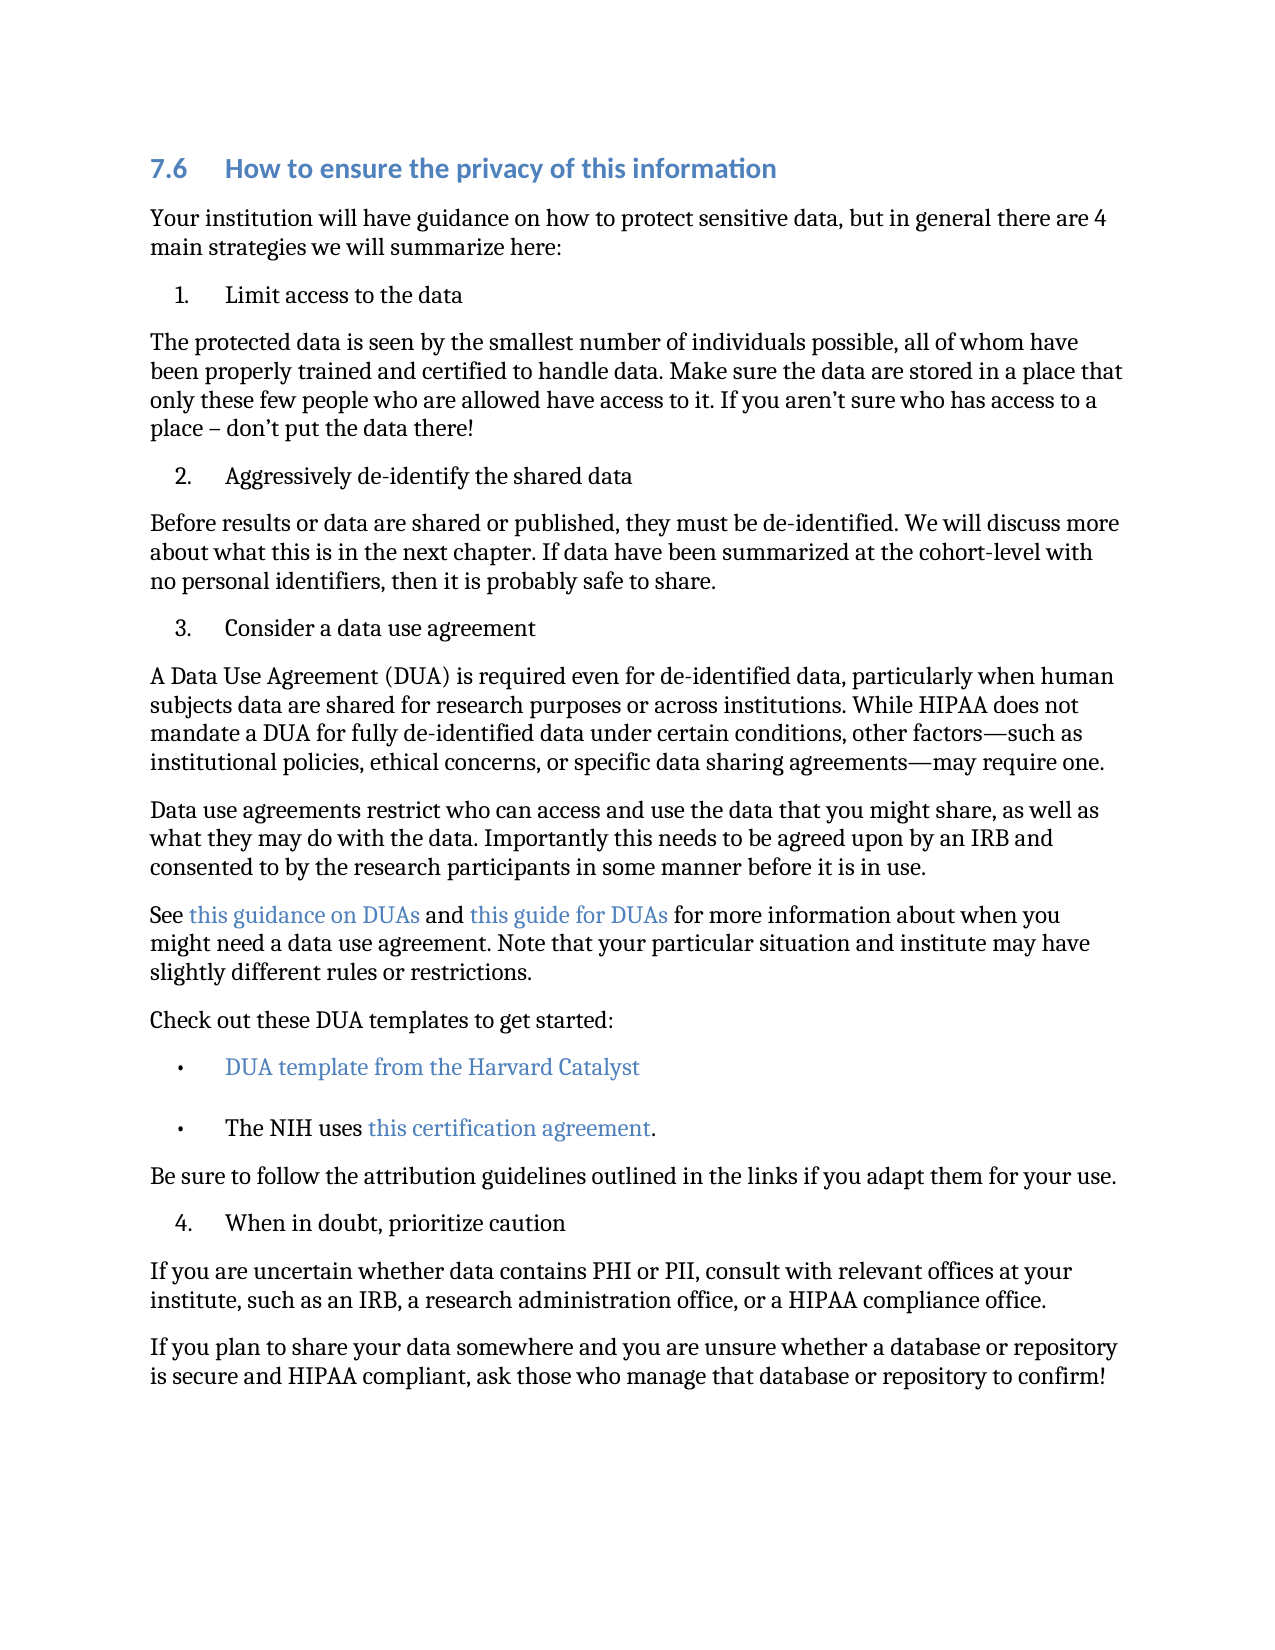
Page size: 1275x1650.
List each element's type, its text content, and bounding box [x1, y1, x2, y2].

text A Data Use Agreement (DUA) is required even for de-identified data, particularly when human subjects data are shared for research purposes or across institutions. While HIPAA does not mandate a DUA for fully de-identified data under certain conditions, other factors—such as institutional policies, ethical concerns, or specific data sharing agreements—may require one. [150, 662, 1125, 777]
text If you plan to share your data somewhere and you are unsure whether a database or repository is secure and HIPAA compliant, ask those who manage that database or repository to confirm! [150, 1333, 1125, 1391]
list Consider a data use agreement [175, 614, 1125, 643]
text The protected data is seen by the smallest number of individuals possible, all of whom have been properly trained and certified to handle data. Make sure the data are stored in a place that only these few people who are allowed have access to it. If you aren’t sure who has access to a place – don’t put the data there! [150, 328, 1125, 443]
text Before results or data are shared or published, they must be de-identified. We will discuss more about what this is in the next chapter. If data have been summarized at the cohort-level with no personal identifiers, then it is probably safe to share. [150, 509, 1125, 596]
subtitle 7.6 How to ensure the privacy of this information [150, 150, 1125, 186]
text If you are uncertain whether data contains PHI or PII, consult with relevant offices at your institute, such as an IRB, a research administration office, or a HIPAA compliance office. [150, 1257, 1125, 1314]
list Aggressively de-identify the shared data [175, 462, 1125, 491]
text See this guidance on DUAs and this guide for DUAs for more information about when you might need a data use agreement. Note that your particular situation and institute may have slightly different rules or restrictions. [150, 901, 1125, 987]
list DUA template from the Harvard Catalyst [175, 1053, 1125, 1111]
text Check out these DUA templates to get started: [150, 1006, 1125, 1034]
text Your institution will have guidance on how to protect sensitive data, but in general there are 4 main strategies we will summarize here: [150, 204, 1125, 262]
list Limit access to the data [175, 281, 1125, 309]
text Data use agreements restrict who can access and use the data that you might share, as well as what they may do with the data. Importantly this needs to be agreed upon by an IRB and consented to by the research participants in some manner before it is in use. [150, 796, 1125, 882]
list When in doubt, prioritize caution [175, 1209, 1125, 1238]
text Be sure to follow the attribution guidelines outlined in the links if you adapt them for your use. [150, 1162, 1125, 1191]
list The NIH uses this certification agreement. [175, 1114, 1125, 1143]
